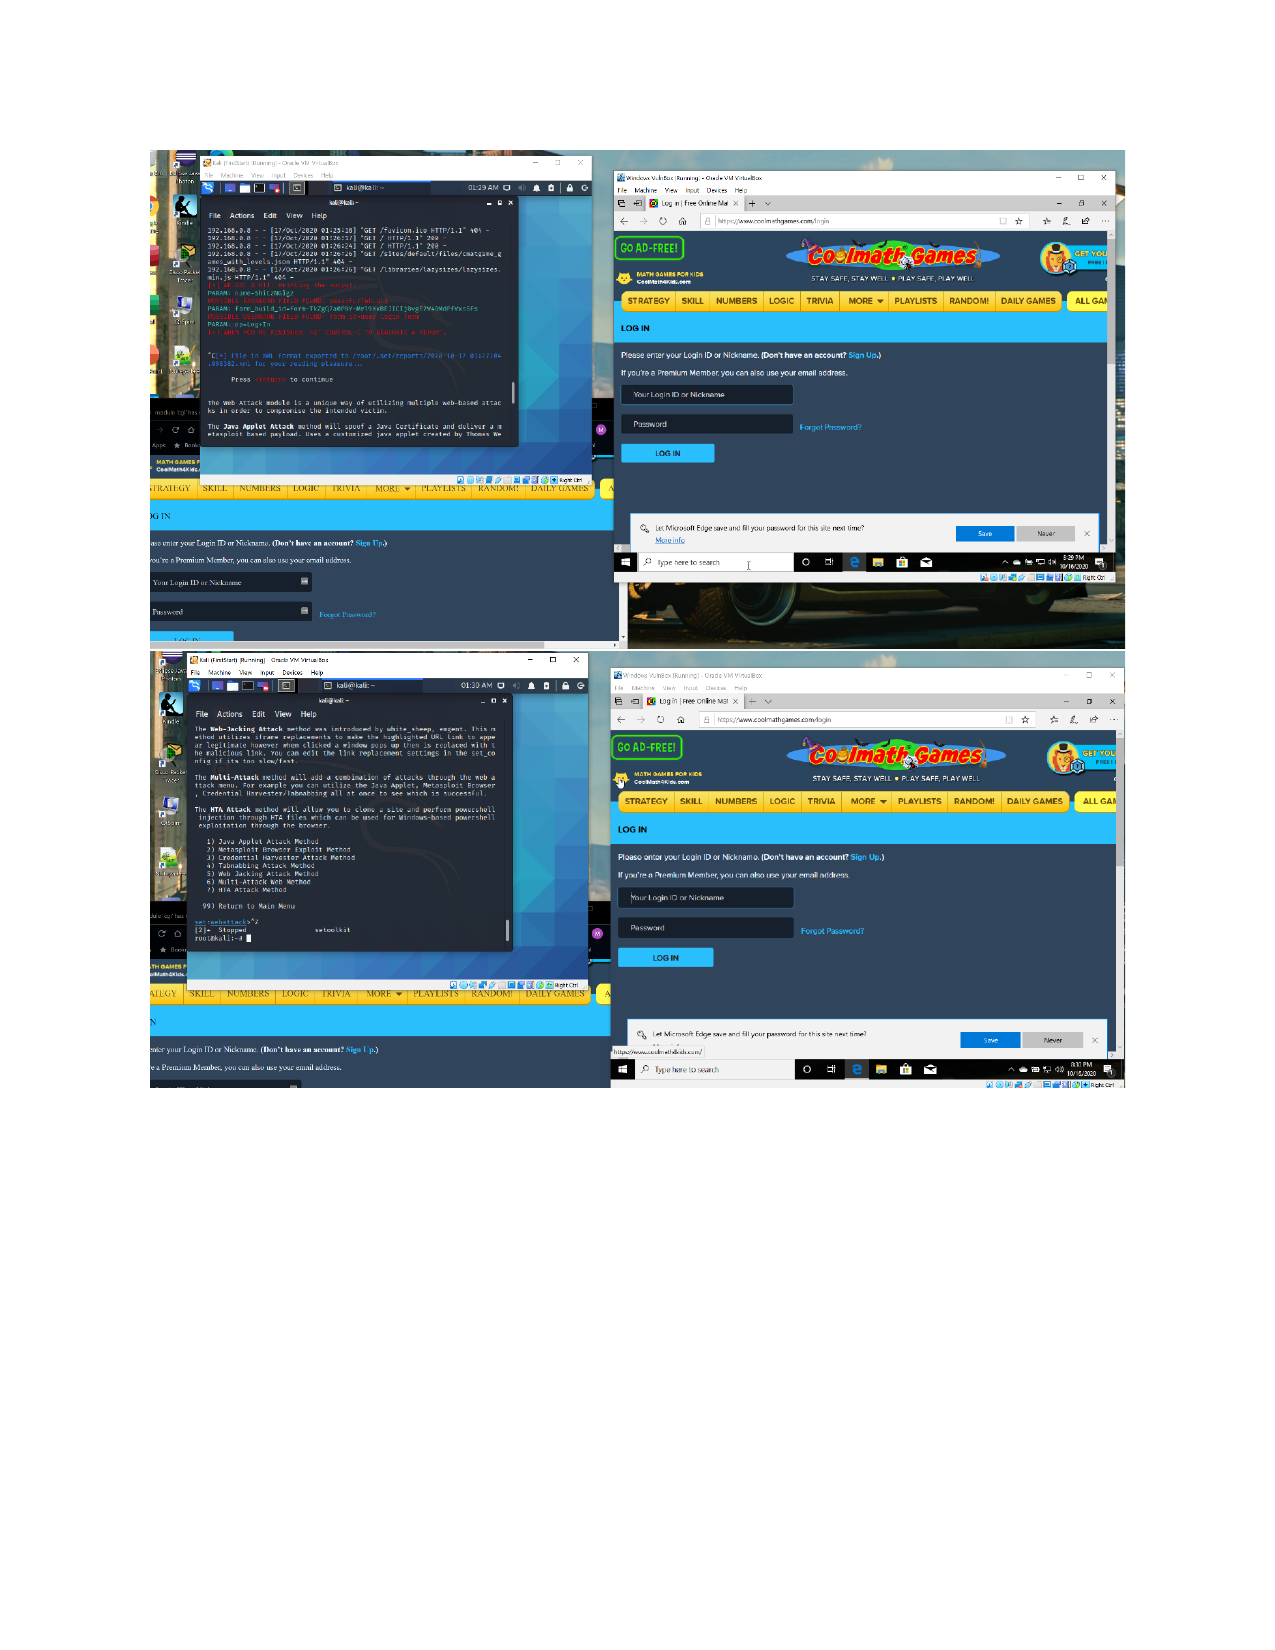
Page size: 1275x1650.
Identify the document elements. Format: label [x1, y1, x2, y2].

picture [150, 651, 1125, 1088]
picture [150, 150, 1125, 649]
